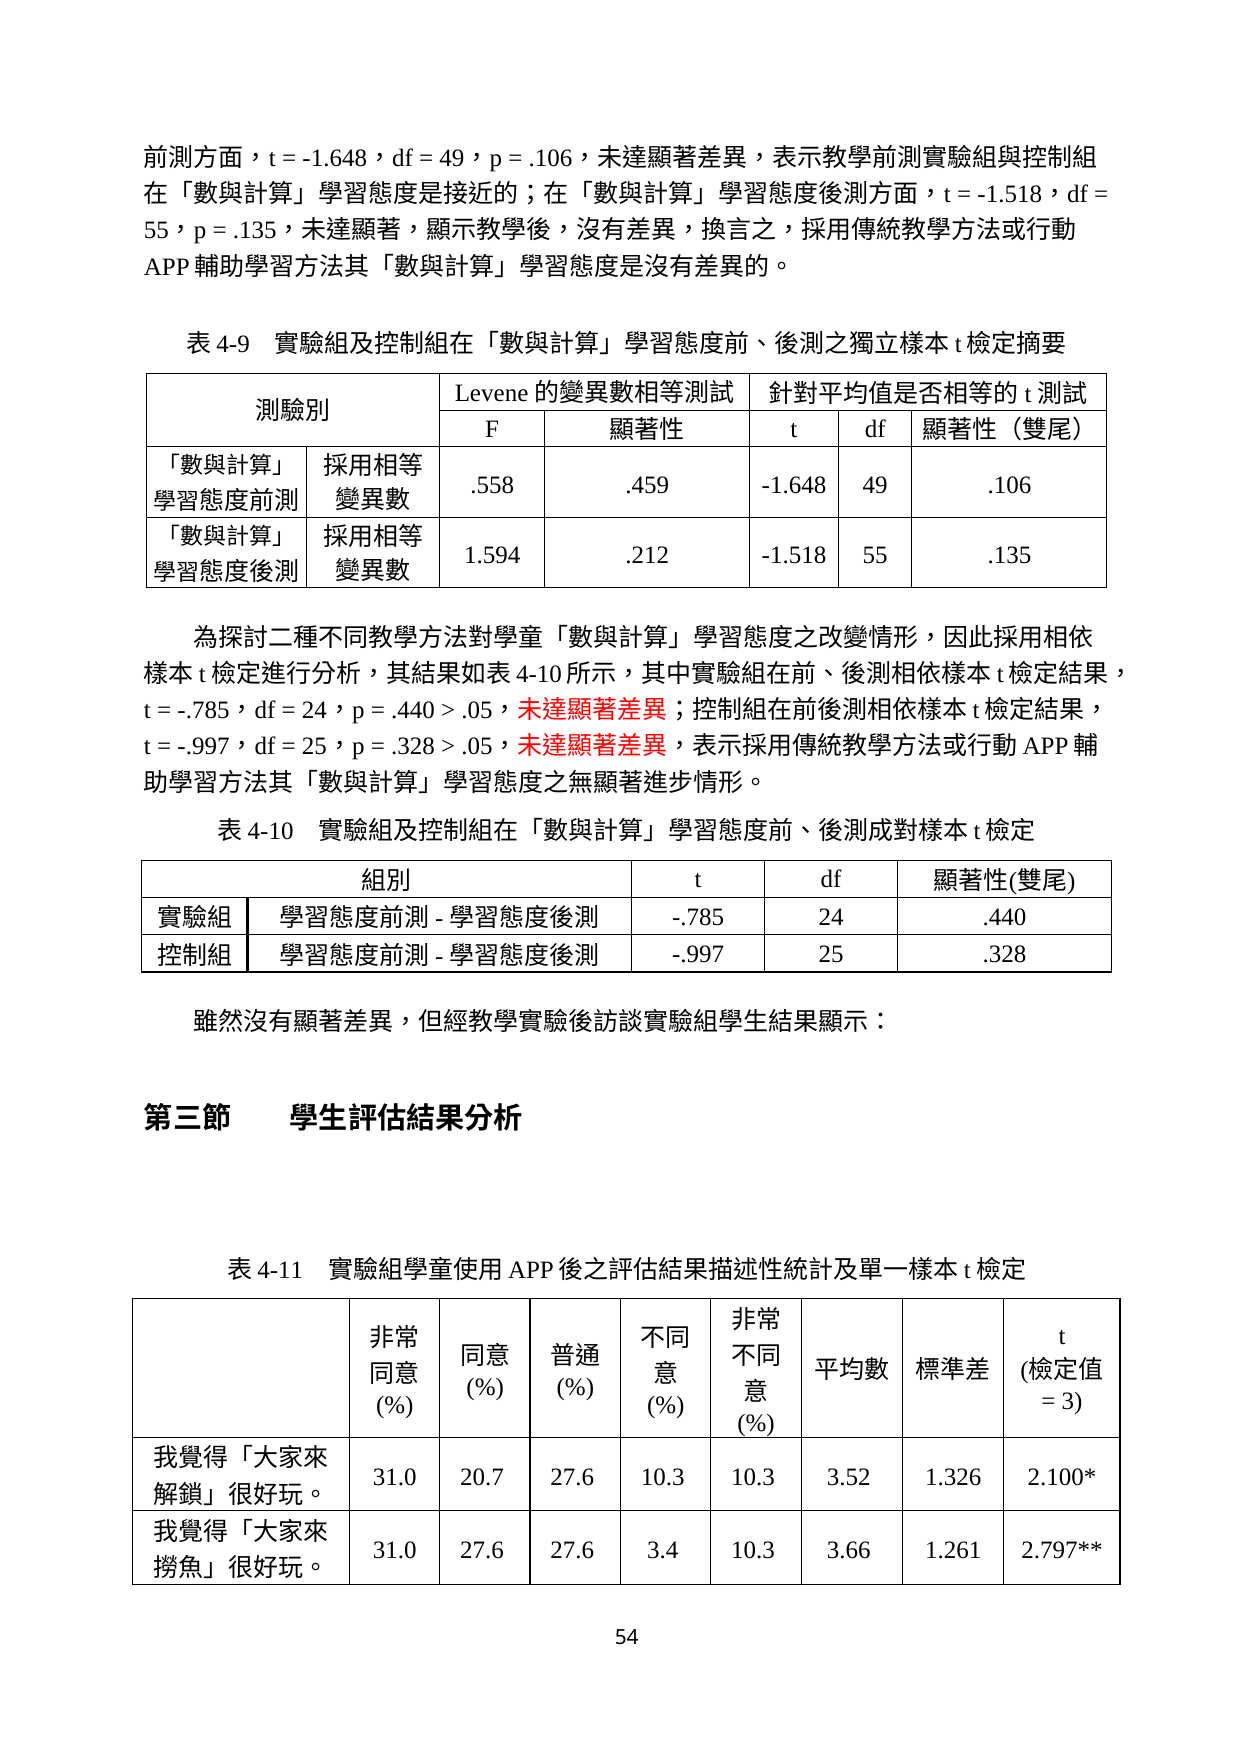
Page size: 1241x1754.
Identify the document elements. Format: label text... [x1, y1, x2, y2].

table_header 測驗別 [147, 374, 439, 446]
table_cell .212 [545, 518, 749, 587]
table_cell 學習態度前測 - 學習態度後測 [249, 898, 631, 934]
table_cell 1.261 [903, 1511, 1003, 1584]
table_cell 顯著性 [545, 411, 749, 446]
table_cell 2.100* [1004, 1438, 1119, 1510]
table_cell 採用相等變異數 [307, 447, 439, 517]
table_cell 3.66 [802, 1511, 902, 1584]
table_cell 1.594 [440, 518, 544, 587]
table_header df [765, 861, 897, 897]
text 表4-10 實驗組及控制組在「數與計算」學習態度前、後測成對樣本t檢定 [144, 811, 1109, 847]
table_header t (檢定值 = 3) [1004, 1299, 1119, 1437]
table_cell -1.518 [750, 518, 838, 587]
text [144, 137, 1109, 282]
text 為探討二種不同教學方法對學童「數與計算」學習態度之改變情形，因此採用相依樣本t檢定進行分析，其結果如表4-10所示，其中實驗組在前、後測相依樣本t檢定結果，t = -.785，df = 24，p = .440 > .05，未達顯著差異；控制組在前後測相依樣本t檢定結果，t = -.997，df = 25，p = .328 > .05，未達顯著差異，表示採用傳統教學方法或行動APP輔助學習方法其「數與計算」學習態度之無顯著進步情形。 [144, 617, 1109, 798]
table_header 非常不同意 (%) [711, 1299, 801, 1437]
table_header 不同意 (%) [621, 1299, 710, 1437]
table_header t [632, 861, 764, 897]
table_cell -.785 [632, 898, 764, 934]
table_header 顯著性(雙尾) [898, 861, 1111, 897]
table_cell 10.3 [621, 1438, 710, 1510]
table_cell 27.6 [531, 1511, 620, 1584]
table_cell df [839, 411, 911, 446]
text 表4-9 實驗組及控制組在「數與計算」學習態度前、後測之獨立樣本t檢定摘要 [144, 324, 1109, 360]
table_header 平均數 [802, 1299, 902, 1437]
table_header 組別 [142, 861, 631, 897]
table_cell 顯著性（雙尾） [912, 411, 1106, 446]
table_cell 10.3 [711, 1511, 801, 1584]
table_cell 24 [765, 898, 897, 934]
table_cell .135 [912, 518, 1106, 587]
table_header 非常同意 (%) [350, 1299, 439, 1437]
table_cell .440 [898, 898, 1111, 934]
table_cell 25 [765, 935, 897, 971]
table_header Levene 的變異數相等測試 [440, 374, 749, 410]
table_cell t [750, 411, 838, 446]
table_cell -.997 [632, 935, 764, 971]
table_cell 49 [839, 447, 911, 517]
table_cell 採用相等變異數 [307, 518, 439, 587]
table_cell .558 [440, 447, 544, 517]
table_cell 控制組 [142, 935, 246, 971]
text 第三節 學生評估結果分析 [144, 1095, 1109, 1137]
table_cell 1.326 [903, 1438, 1003, 1510]
table_cell 31.0 [350, 1511, 439, 1584]
text 雖然沒有顯著差異，但經教學實驗後訪談實驗組學生結果顯示： [144, 1001, 1109, 1037]
table_cell .459 [545, 447, 749, 517]
table_header 同意 (%) [440, 1299, 529, 1437]
table_header 普通 (%) [531, 1299, 620, 1437]
table_cell 20.7 [440, 1438, 529, 1510]
text 表4-11 實驗組學童使用APP後之評估結果描述性統計及單一樣本t檢定 [144, 1249, 1109, 1286]
table_cell .328 [898, 935, 1111, 971]
table_cell 10.3 [711, 1438, 801, 1510]
table_cell 3.4 [621, 1511, 710, 1584]
table_header 針對平均值是否相等的 t 測試 [750, 374, 1106, 410]
table_cell 實驗組 [142, 898, 246, 934]
table_cell 27.6 [440, 1511, 529, 1584]
table_cell 「數與計算」學習態度後測 [147, 518, 306, 587]
table_cell 3.52 [802, 1438, 902, 1510]
table_cell 55 [839, 518, 911, 587]
table_cell 我覺得「大家來解鎖」很好玩。 [133, 1438, 349, 1510]
table_cell 31.0 [350, 1438, 439, 1510]
table_header 標準差 [903, 1299, 1003, 1437]
table_cell 2.797** [1004, 1511, 1119, 1584]
table_cell 學習態度前測 - 學習態度後測 [249, 935, 631, 971]
table_cell 我覺得「大家來撈魚」很好玩。 [133, 1511, 349, 1584]
table_cell F [440, 411, 544, 446]
table_cell -1.648 [750, 447, 838, 517]
table_header [133, 1299, 349, 1437]
table_cell 27.6 [531, 1438, 620, 1510]
table_cell 「數與計算」學習態度前測 [147, 447, 306, 517]
table_cell .106 [912, 447, 1106, 517]
